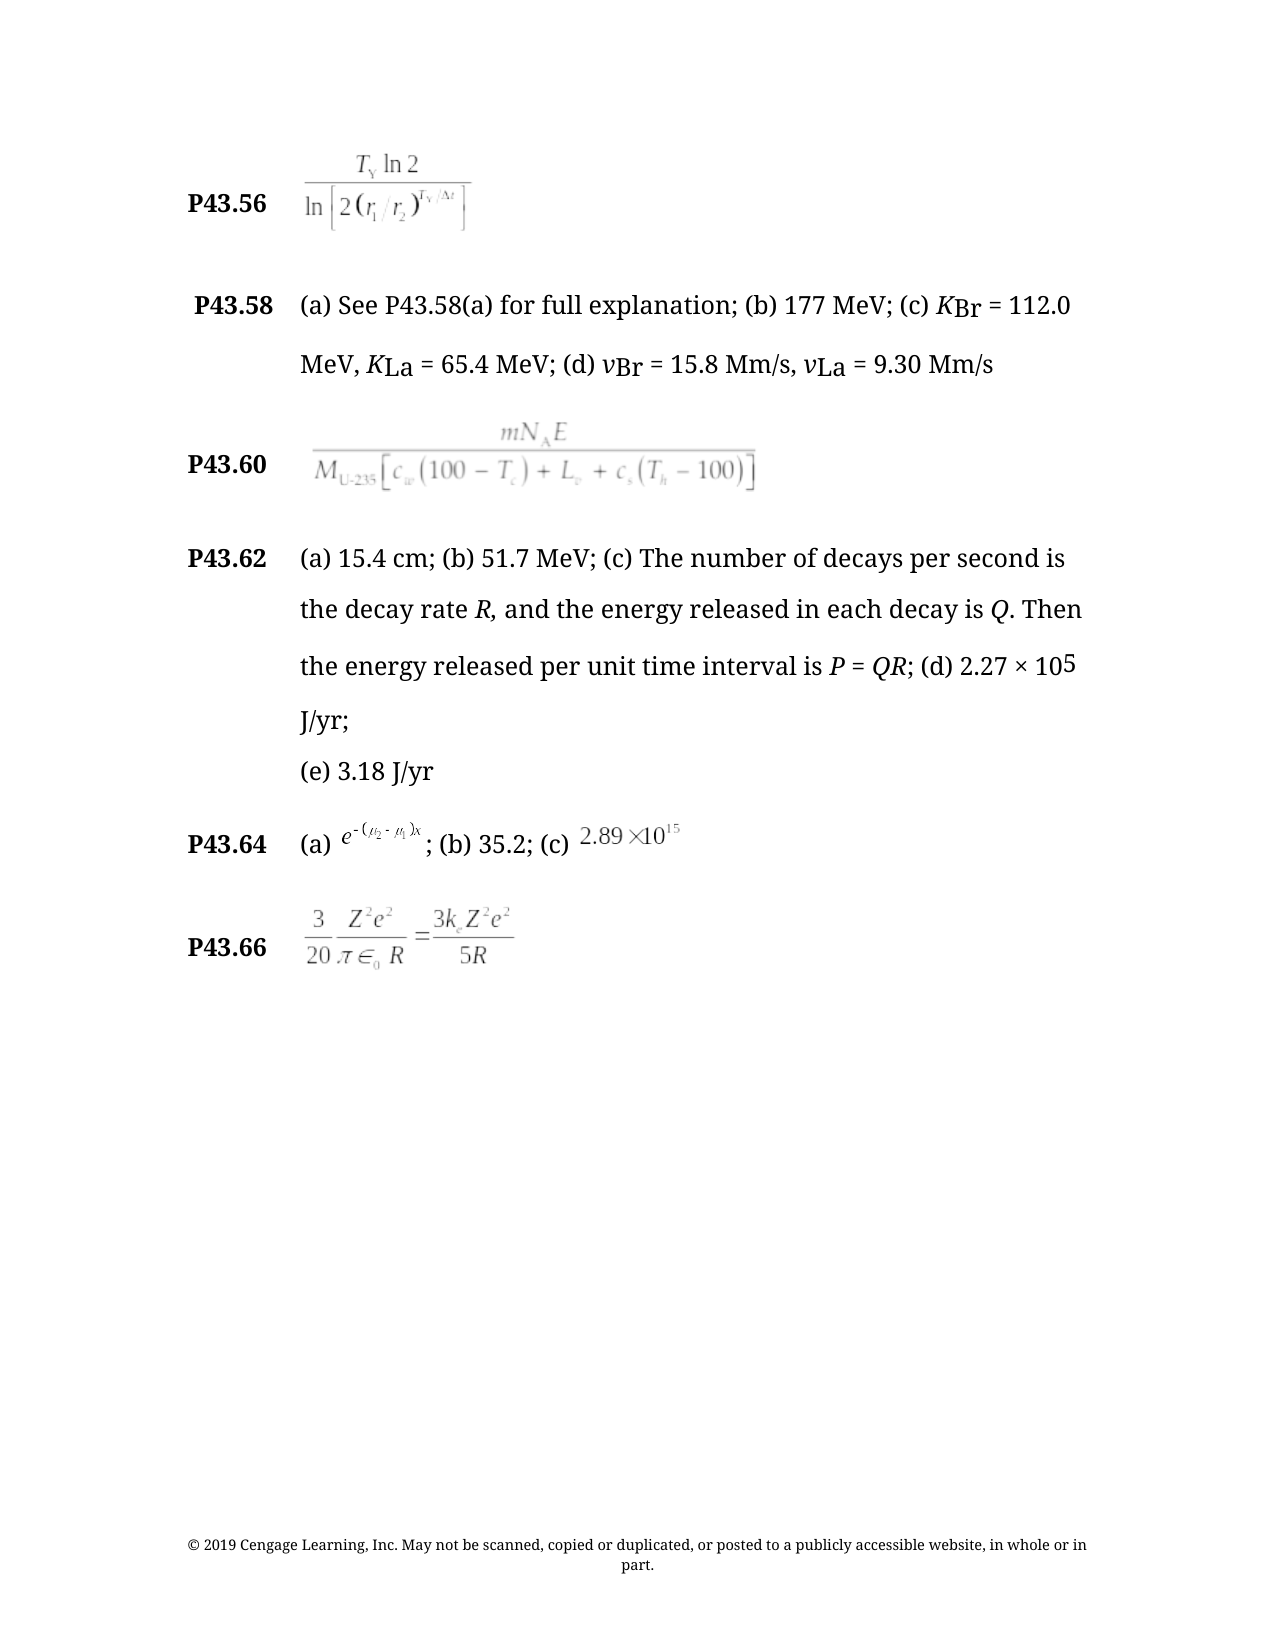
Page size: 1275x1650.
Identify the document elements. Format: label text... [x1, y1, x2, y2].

text P43.58 (a) See P43.58(a) for full explanation; (b) 177 MeV; (c) KBr = 112.0 MeV, KLa = 65.4 MeV; (d) vBr = 15.8 Mm/s, vLa = 9.30 Mm/s [187, 285, 1087, 384]
text P43.64 (a) ; (b) 35.2; (c) [187, 817, 1087, 870]
text P43.56 [187, 150, 1087, 255]
text P43.60 [187, 417, 1087, 511]
text P43.62 (a) 15.4 cm; (b) 51.7 MeV; (c) The number of decays per second is the decay rate R, and the energy released in each decay is Q. Then the energy released per unit time interval is P = QR; (d) 2.27 × 105 J/yr; (e) 3.18 J/yr [187, 541, 1087, 788]
text P43.66 [187, 900, 1087, 994]
